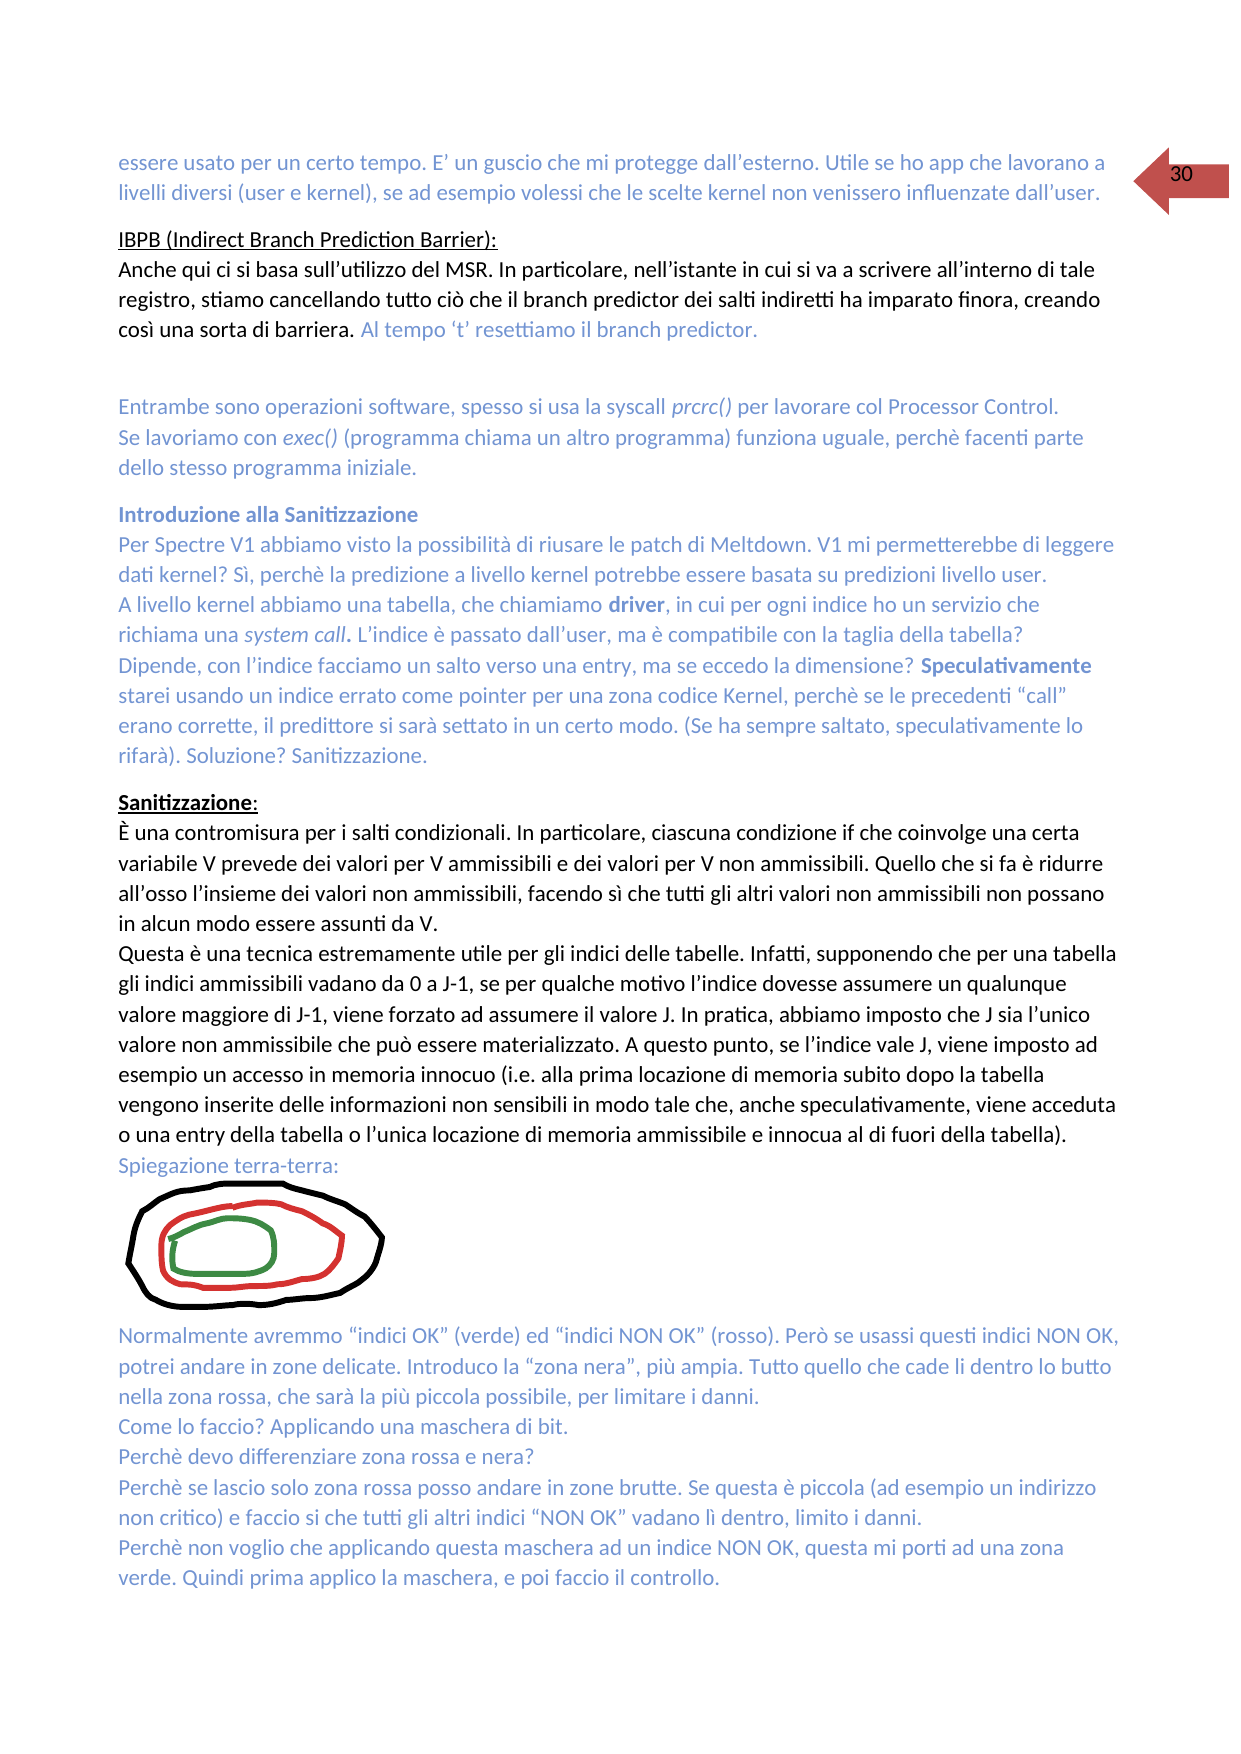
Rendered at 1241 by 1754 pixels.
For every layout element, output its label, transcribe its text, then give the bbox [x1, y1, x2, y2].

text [118, 1322, 1122, 1621]
text Introduzione alla Sanitizzazione Per Spectre V1 abbiamo visto la possibilità di riusare le patch di Meltdown. V1 mi permetterebbe di leggere dati kernel? Sì, perchè la predizione a livello kernel potrebbe essere basata su predizioni livello user. A livello kernel abbiamo una tabella, che chiamiamo driver, in cui per ogni indice ho un servizio che richiama una system call. L’indice è passato dall’user, ma è compatibile con la taglia della tabella? Dipende, con l’indice facciamo un salto verso una entry, ma se eccedo la dimensione? Speculativamente starei usando un indice errato come pointer per una zona codice Kernel, perchè se le precedenti “call” erano corrette, il predittore si sarà settato in un certo modo. (Se ha sempre saltato, speculativamente lo rifarà). Soluzione? Sanitizzazione. [118, 500, 1122, 769]
text Entrambe sono operazioni software, spesso si usa la syscall prcrc() per lavorare col Processor Control. Se lavoriamo con exec() (programma chiama un altro programma) funziona uguale, perchè facenti parte dello stesso programma iniziale. [118, 362, 1122, 481]
text Sanitizzazione: È una contromisura per i salti condizionali. In particolare, ciascuna condizione if che coinvolge una certa variabile V prevede dei valori per V ammissibili e dei valori per V non ammissibili. Quello che si fa è ridurre all’osso l’insieme dei valori non ammissibili, facendo sì che tutti gli altri valori non ammissibili non possano in alcun modo essere assunti da V. Questa è una tecnica estremamente utile per gli indici delle tabelle. Infatti, supponendo che per una tabella gli indici ammissibili vadano da 0 a J-1, se per qualche motivo l’indice dovesse assumere un qualunque valore maggiore di J-1, viene forzato ad assumere il valore J. In pratica, abbiamo imposto che J sia l’unico valore non ammissibile che può essere materializzato. A questo punto, se l’indice vale J, viene imposto ad esempio un accesso in memoria innocuo (i.e. alla prima locazione di memoria subito dopo la tabella vengono inserite delle informazioni non sensibili in modo tale che, anche speculativamente, viene acceduta o una entry della tabella o l’unica locazione di memoria ammissibile e innocua al di fuori della tabella). Spiegazione terra-terra: [118, 788, 1122, 1209]
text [118, 148, 1122, 206]
text IBPB (Indirect Branch Prediction Barrier): Anche qui ci si basa sull’utilizzo del MSR. In particolare, nell’istante in cui si va a scrivere all’interno di tale registro, stiamo cancellando tutto ciò che il branch predictor dei salti indiretti ha imparato finora, creando così una sorta di barriera. Al tempo ‘t’ resettiamo il branch predictor. [118, 225, 1122, 343]
